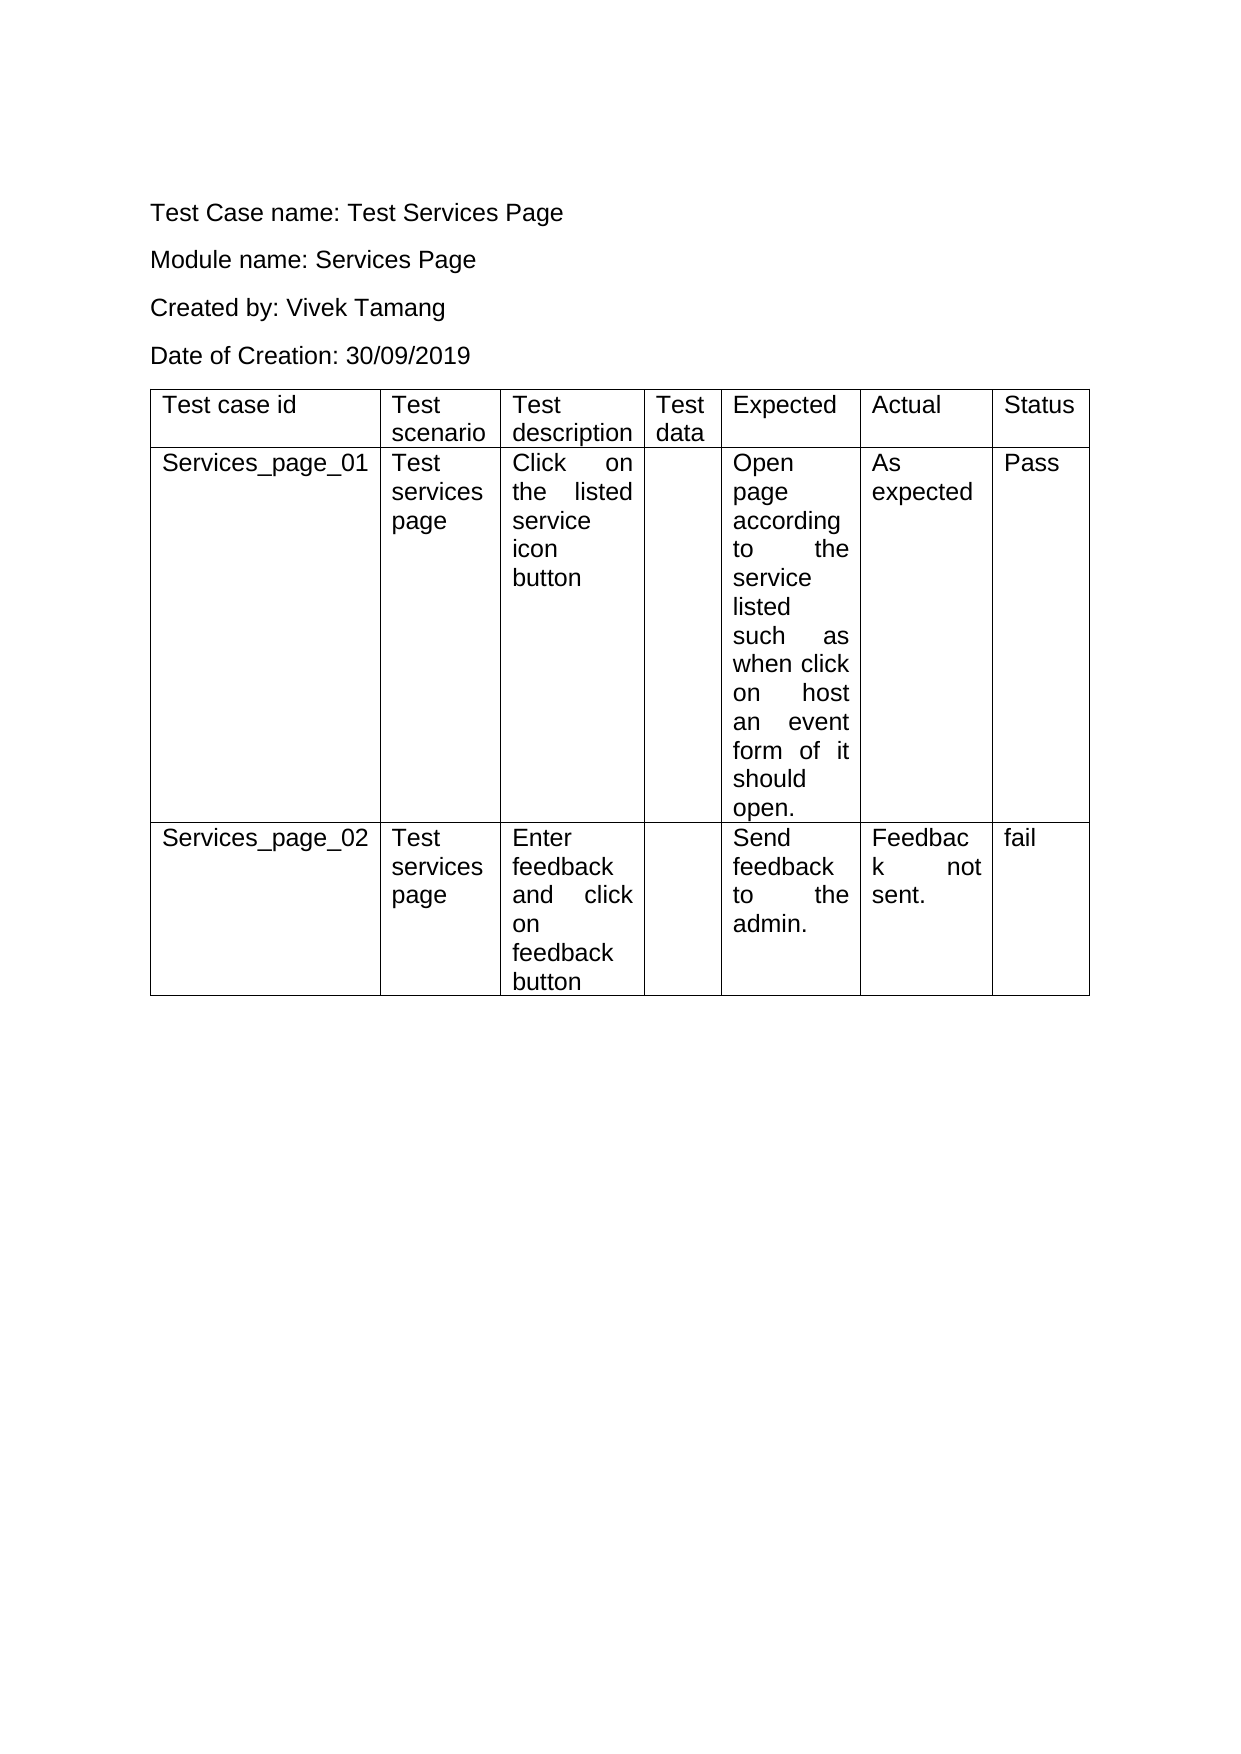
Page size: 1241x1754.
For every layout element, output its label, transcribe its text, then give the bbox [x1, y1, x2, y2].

table_cell Click on the listed service icon button [501, 448, 644, 822]
text Module name: Services Page [150, 245, 1090, 274]
text Date of Creation: 30/09/2019 [150, 341, 1090, 369]
table_cell Test services page [381, 823, 500, 995]
text Created by: Vivek Tamang [150, 293, 1090, 322]
table_cell Open page according to the service listed such as when click on host an event form of it should open. [722, 448, 860, 822]
table_cell Pass [993, 448, 1089, 822]
text Test Case name: Test Services Page [150, 198, 1090, 226]
table_header Expected [722, 390, 860, 447]
table_cell Services_page_01 [151, 448, 380, 822]
table_header Test data [645, 390, 721, 447]
table_cell Feedback not sent. [861, 823, 992, 995]
table_cell Services_page_02 [151, 823, 380, 995]
table_header Test scenario [381, 390, 500, 447]
table_header Status [993, 390, 1089, 447]
table_cell [645, 448, 721, 822]
table_cell Enter feedback and click on feedback button [501, 823, 644, 995]
table_header Test description [501, 390, 644, 447]
table_cell Test services page [381, 448, 500, 822]
table_header Actual [861, 390, 992, 447]
table_cell [645, 823, 721, 995]
table_cell As expected [861, 448, 992, 822]
table_header Test case id [151, 390, 380, 447]
table_cell fail [993, 823, 1089, 995]
table_cell Send feedback to the admin. [722, 823, 860, 995]
